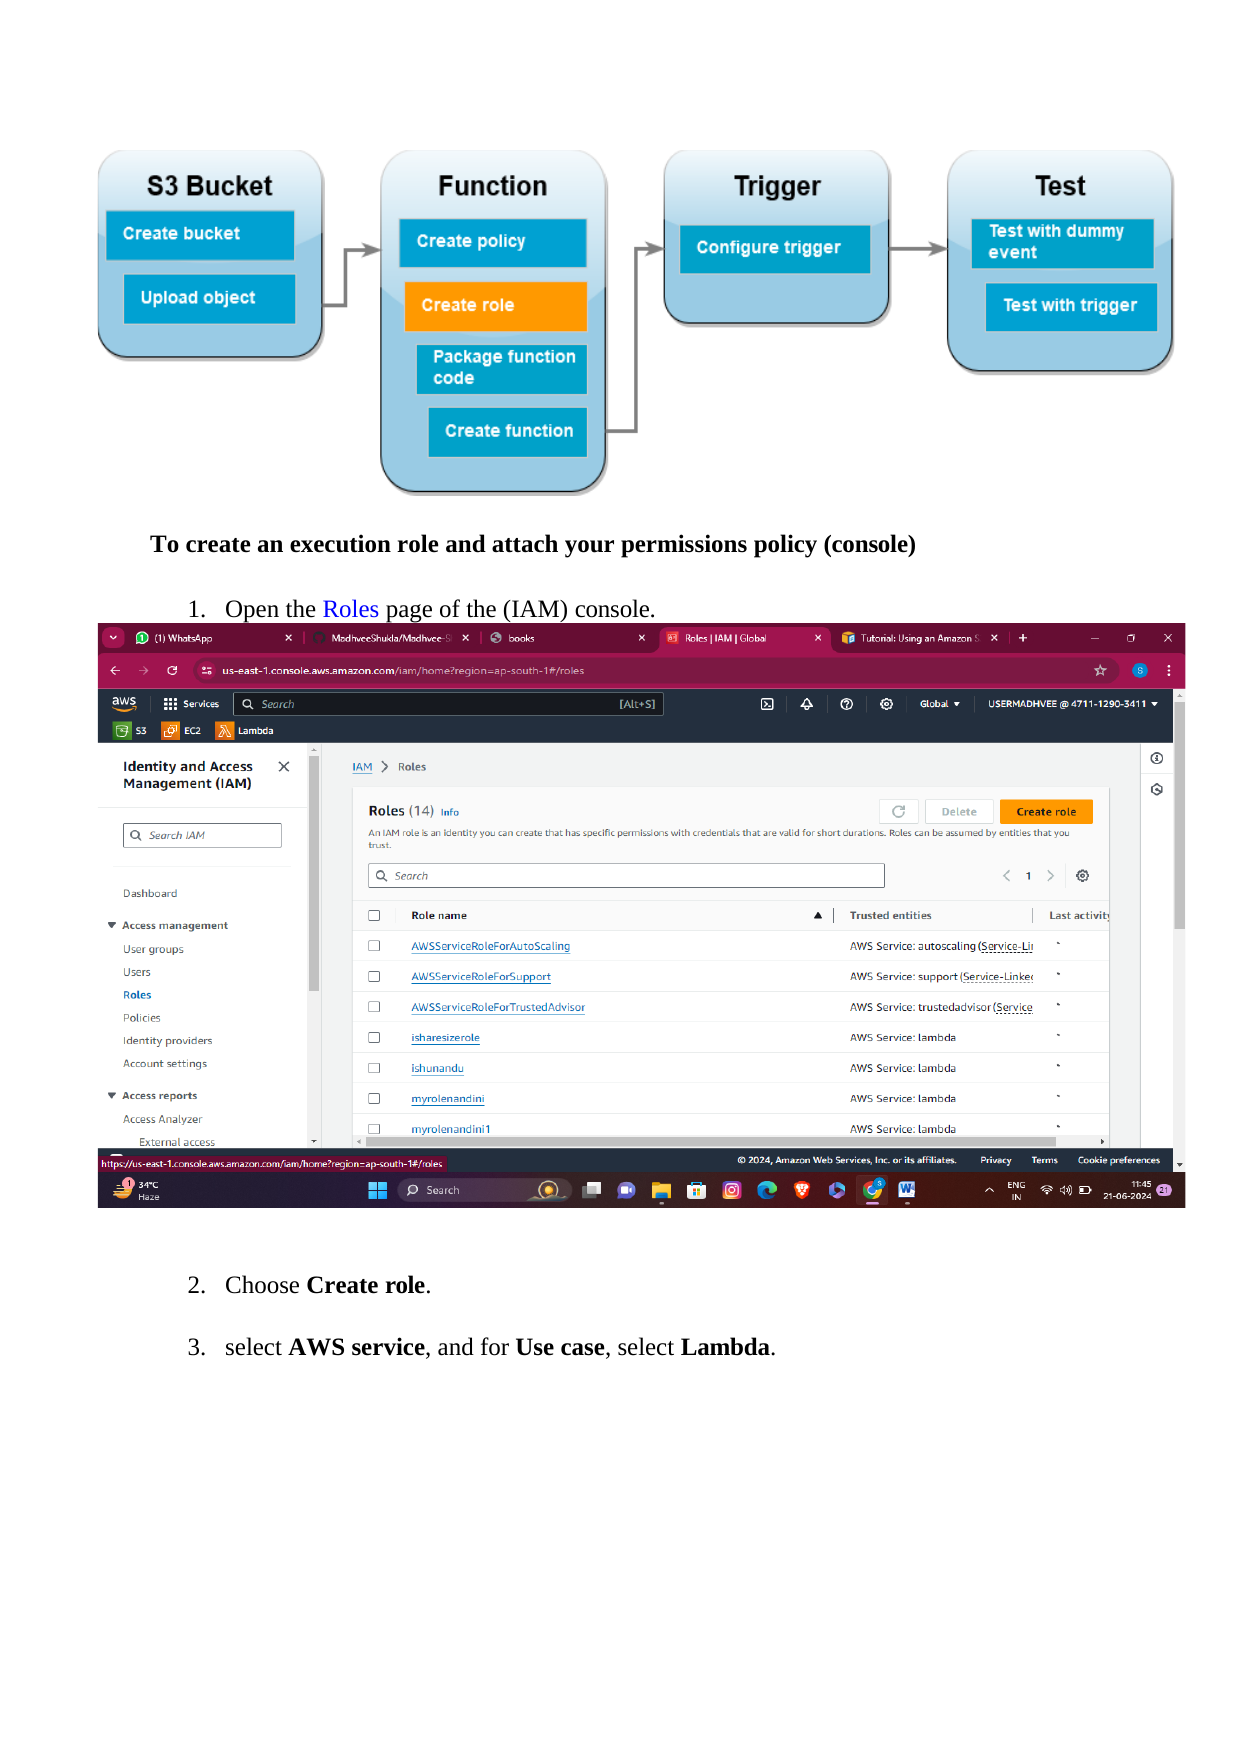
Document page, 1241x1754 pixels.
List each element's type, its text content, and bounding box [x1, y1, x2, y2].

list Open the Roles page of the (IAM) console. [187, 594, 1240, 623]
list Choose Create role. [187, 1270, 1240, 1299]
list select AWS service, and for Use case, select Lambda. [187, 1332, 1240, 1361]
picture [97, 623, 1186, 1208]
picture [97, 150, 1175, 496]
subtitle To create an execution role and attach your permissions policy (console) [150, 529, 1240, 557]
